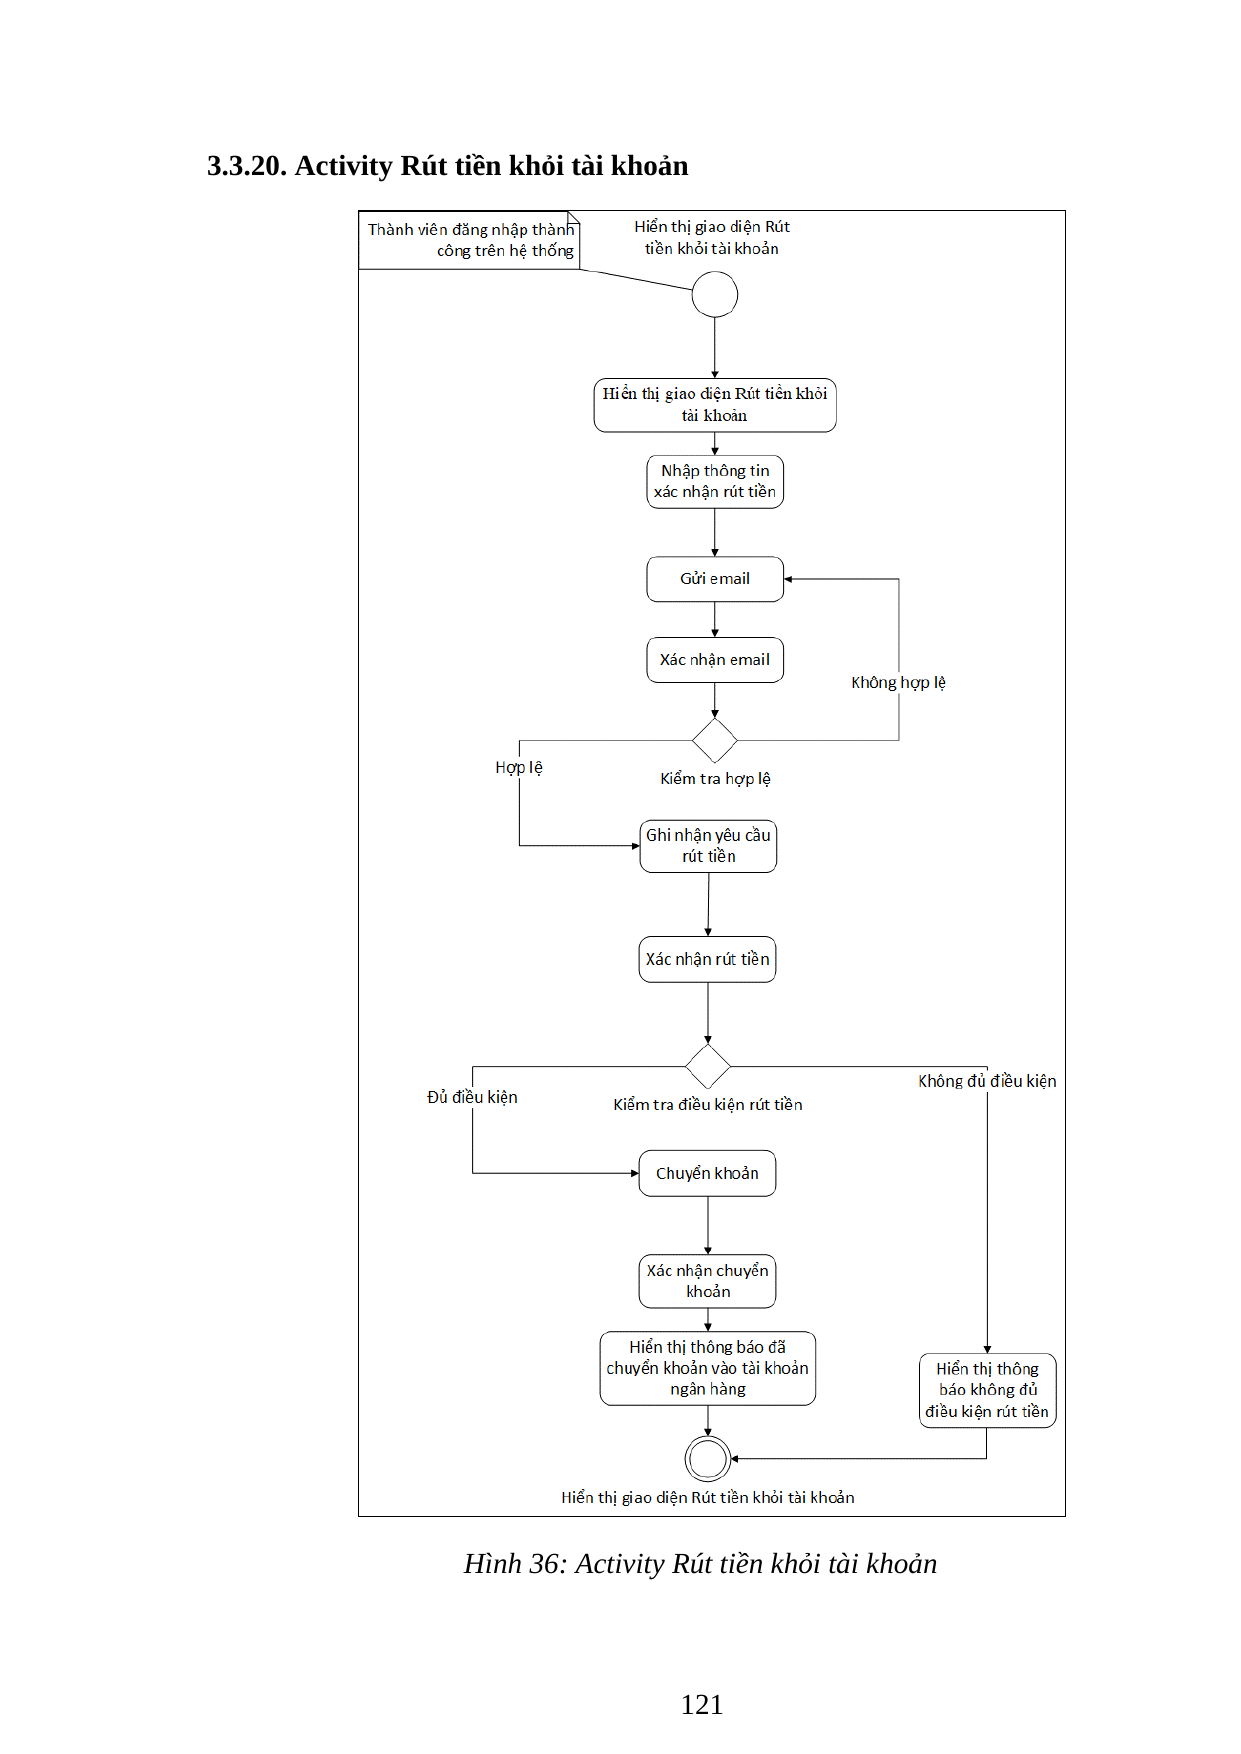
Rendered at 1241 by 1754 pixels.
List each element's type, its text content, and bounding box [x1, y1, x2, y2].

subtitle Activity Rút tiền khỏi tài khoản [207, 148, 1122, 181]
text Hình 36: Activity Rút tiền khỏi tài khoản [207, 1546, 1122, 1580]
picture [359, 211, 1065, 1516]
